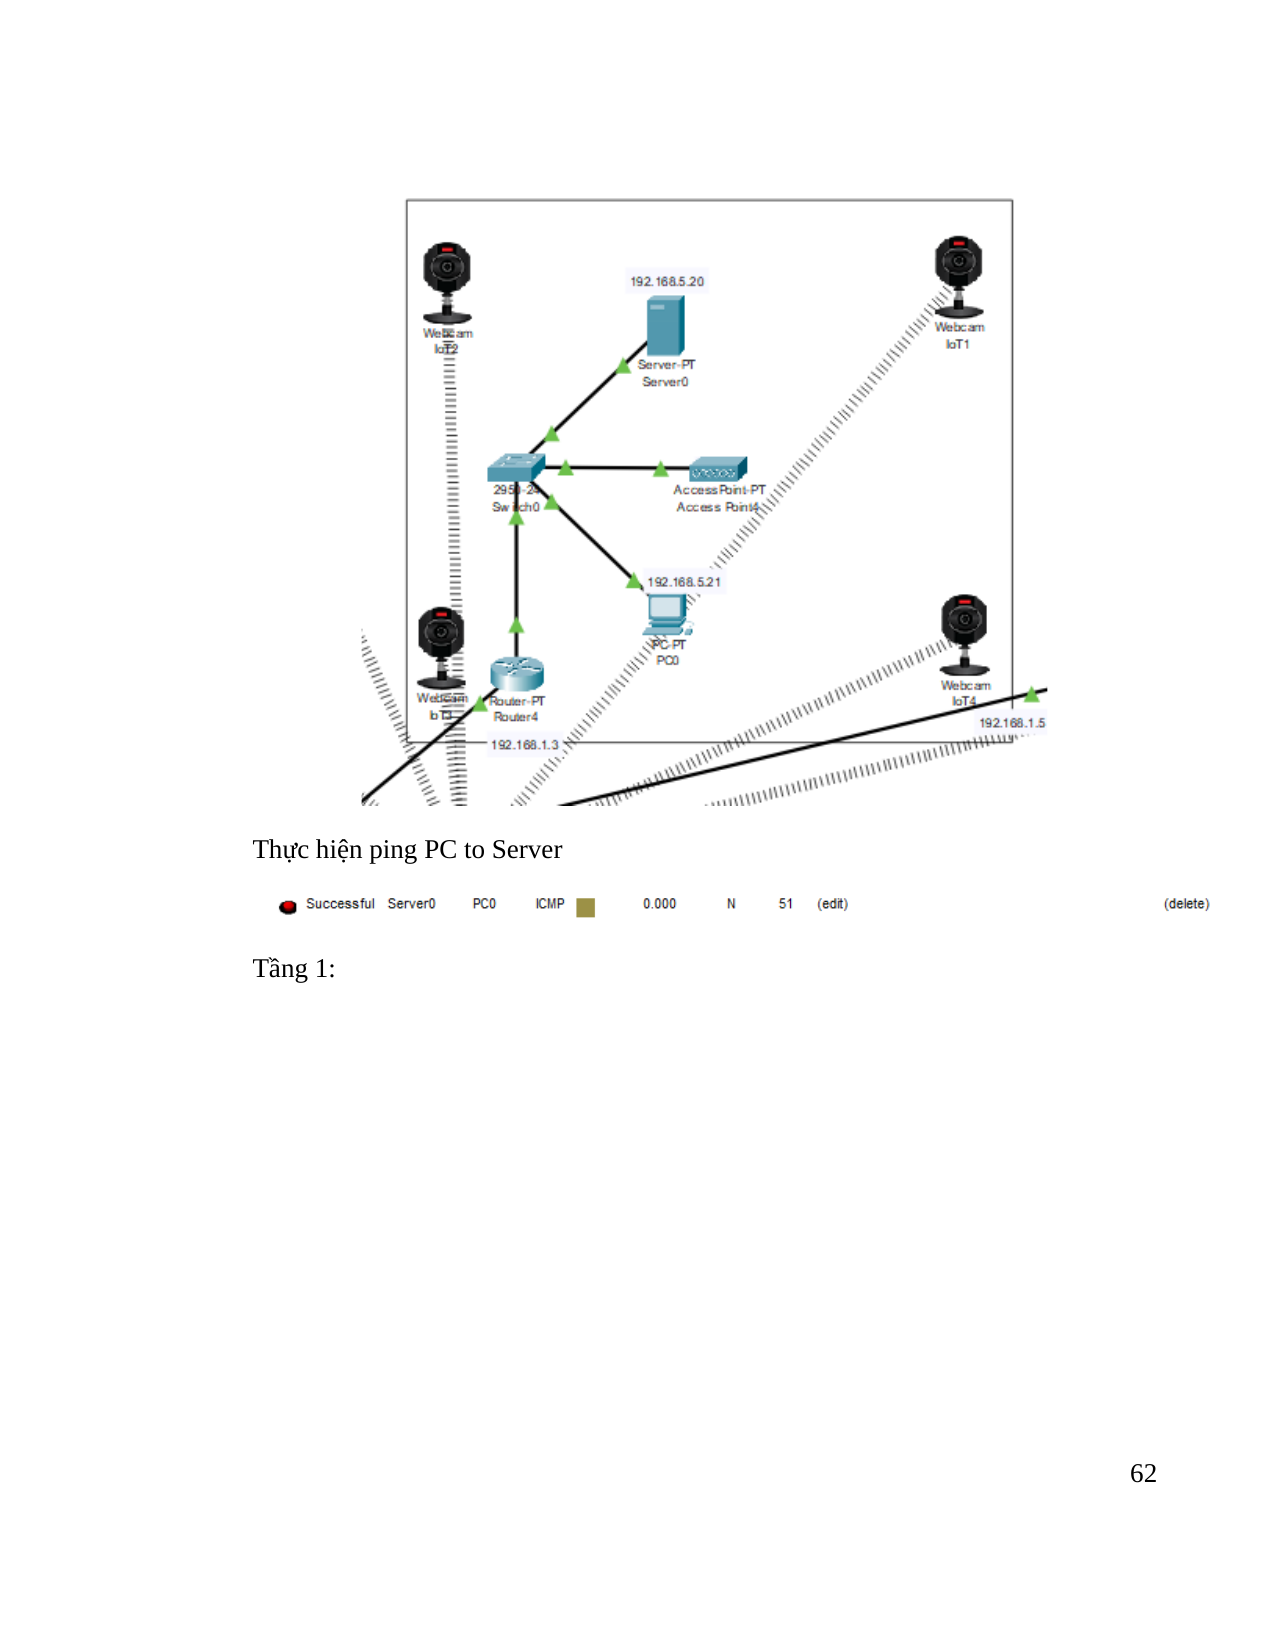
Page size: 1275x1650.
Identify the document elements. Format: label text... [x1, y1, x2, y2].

picture [361, 147, 1048, 806]
text Thực hiện ping PC to Server [177, 834, 1157, 865]
text Tầng 1: [177, 952, 1157, 983]
picture [252, 892, 1233, 920]
